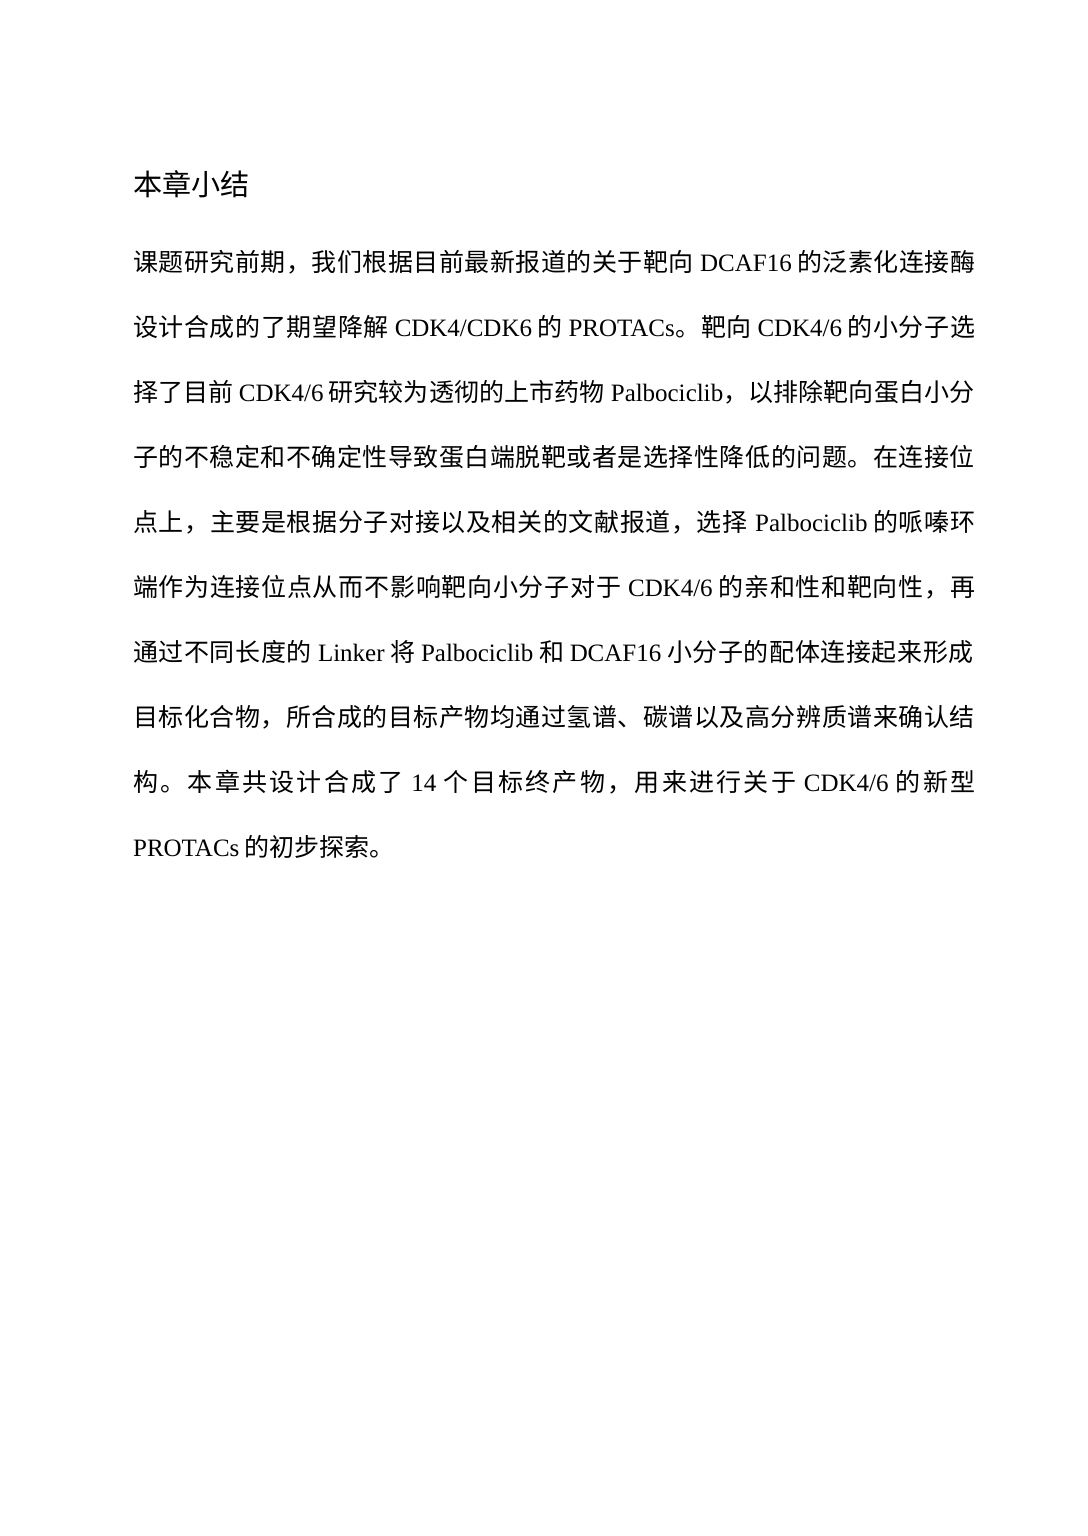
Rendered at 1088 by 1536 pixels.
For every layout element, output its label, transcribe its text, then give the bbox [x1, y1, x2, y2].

text 本章小结 [133, 150, 975, 215]
text 课题研究前期，我们根据目前最新报道的关于靶向DCAF16的泛素化连接酶设计合成的了期望降解CDK4/CDK6的PROTACs。靶向CDK4/6的小分子选择了目前CDK4/6研究较为透彻的上市药物Palbociclib，以排除靶向蛋白小分子的不稳定和不确定性导致蛋白端脱靶或者是选择性降低的问题。在连接位点上，主要是根据分子对接以及相关的文献报道，选择Palbociclib的哌嗪环端作为连接位点从而不影响靶向小分子对于CDK4/6的亲和性和靶向性，再通过不同长度的Linker将Palbociclib和DCAF16小分子的配体连接起来形成目标化合物，所合成的目标产物均通过氢谱、碳谱以及高分辨质谱来确认结构。本章共设计合成了14个目标终产物，用来进行关于CDK4/6的新型PROTACs的初步探索。 [133, 228, 975, 878]
